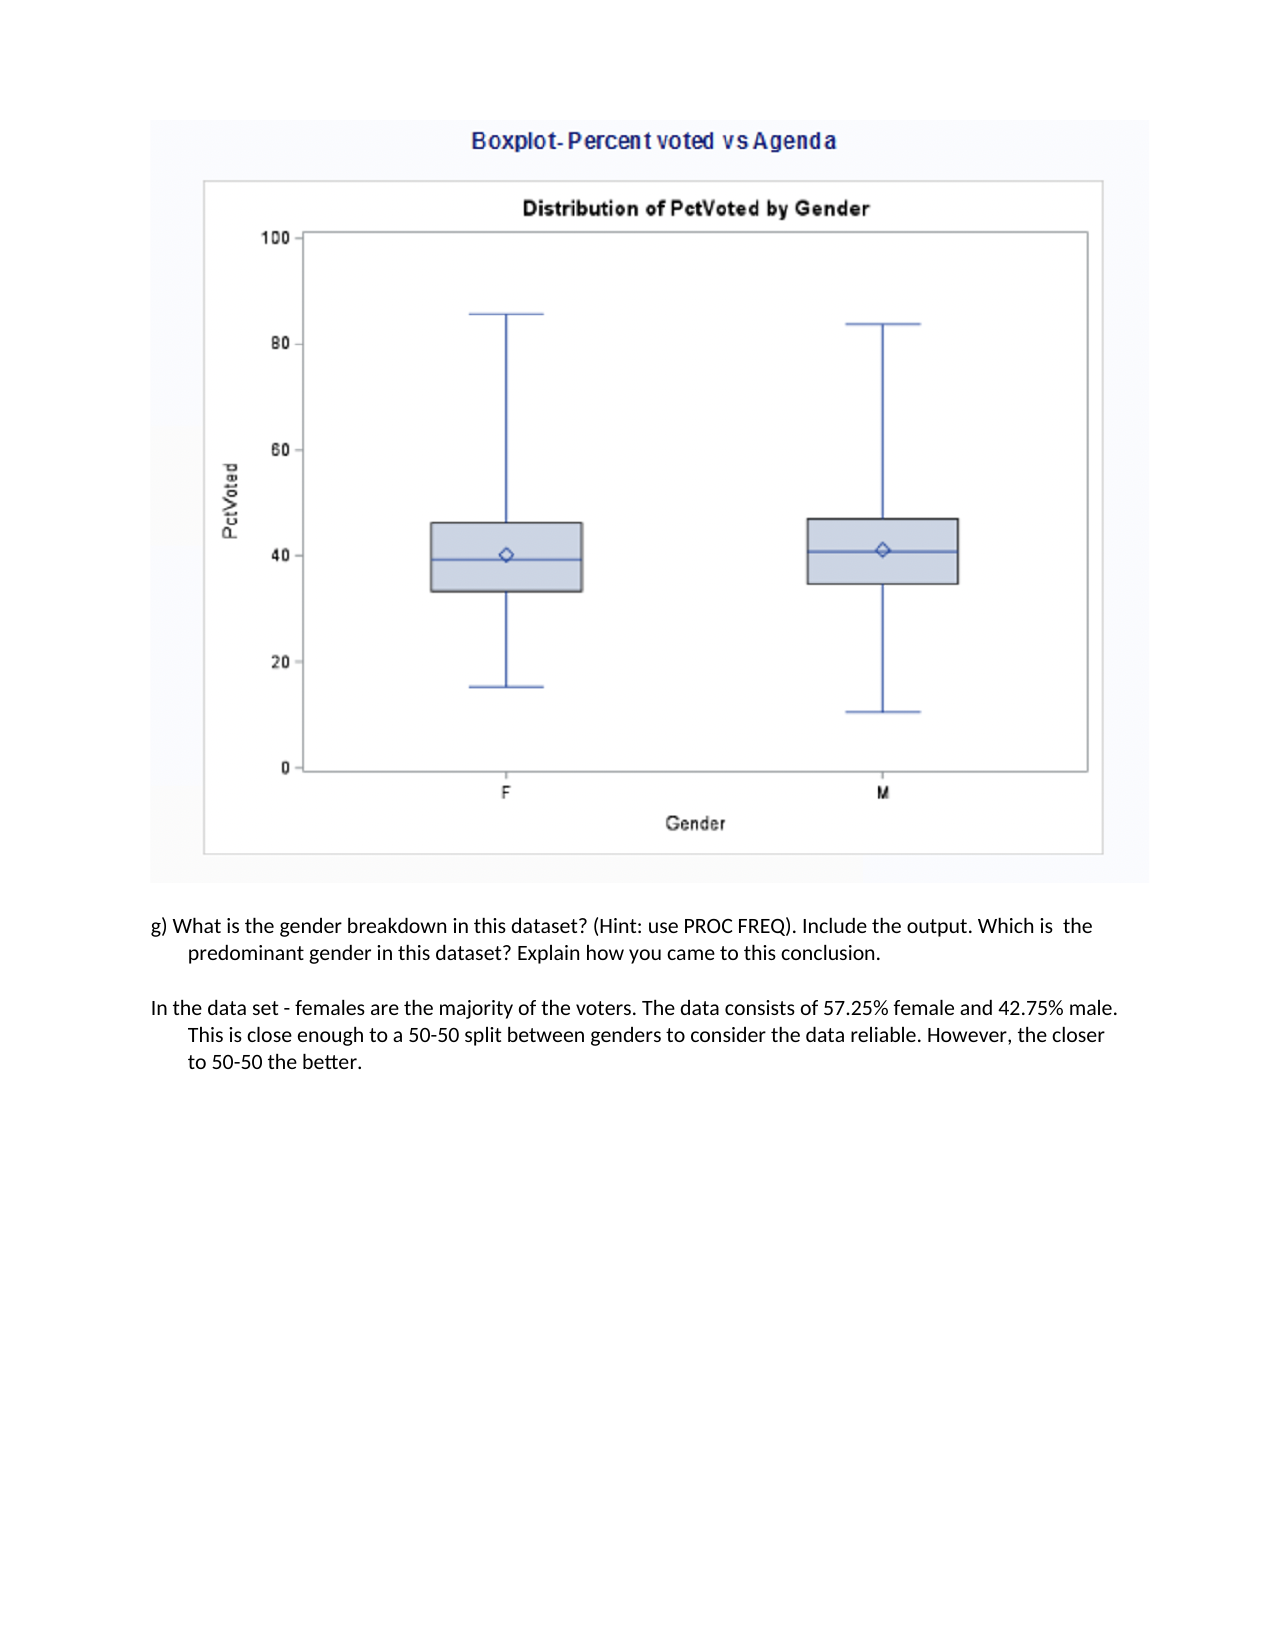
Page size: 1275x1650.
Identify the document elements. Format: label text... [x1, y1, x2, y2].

picture [150, 120, 1150, 883]
text In the data set - females are the majority of the voters. The data consists of 57.25% female and 42.75% male. This is close enough to a 50-50 split between genders to consider the data reliable. However, the closer to 50-50 the better. [151, 994, 1126, 1075]
text g) What is the gender breakdown in this dataset? (Hint: use PROC FREQ). Include the output. Which is the predominant gender in this dataset? Explain how you came to this conclusion. [151, 912, 1126, 966]
